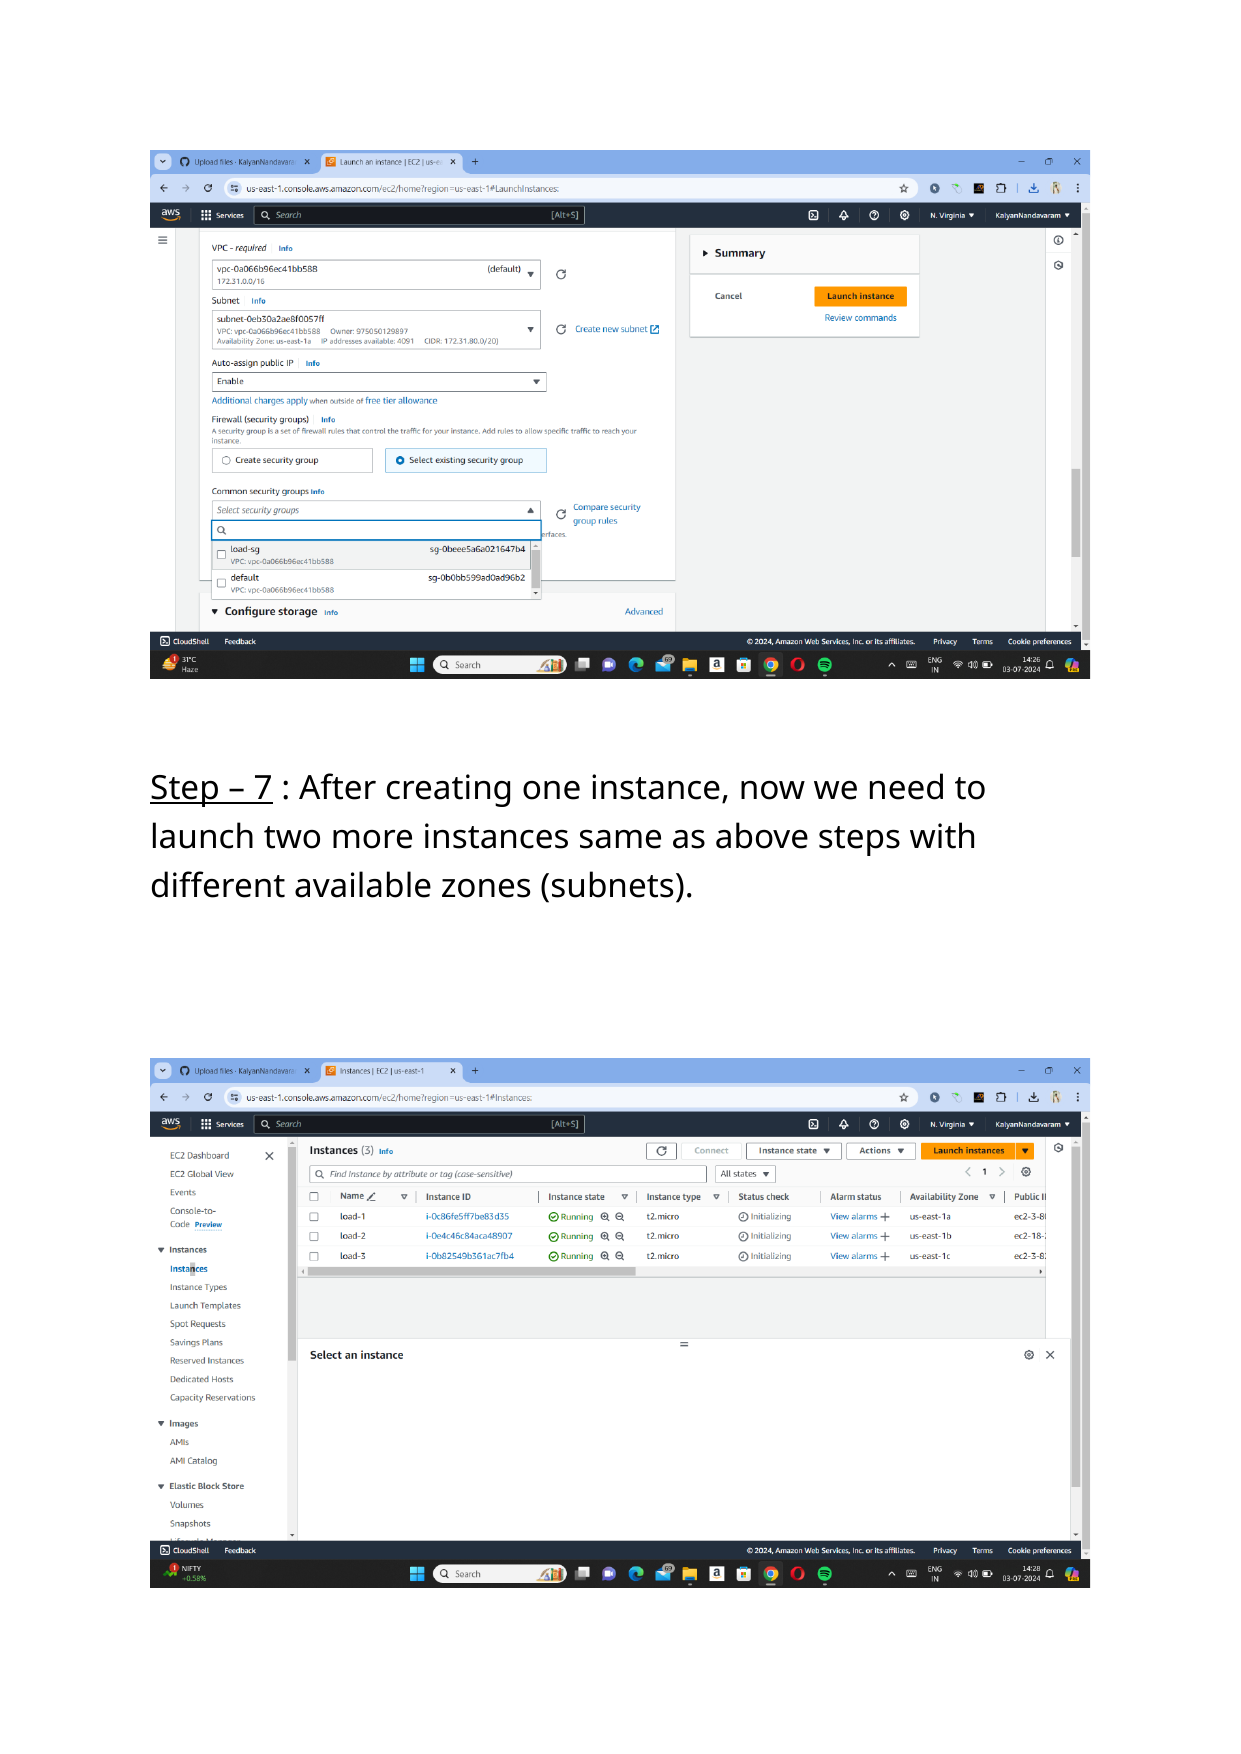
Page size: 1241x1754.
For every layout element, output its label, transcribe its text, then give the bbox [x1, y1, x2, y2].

picture [150, 1058, 1091, 1588]
picture [150, 150, 1091, 679]
text Step – 7 : After creating one instance, now we need to launch two more instances same as above steps with different available zones (subnets). [150, 764, 1090, 907]
